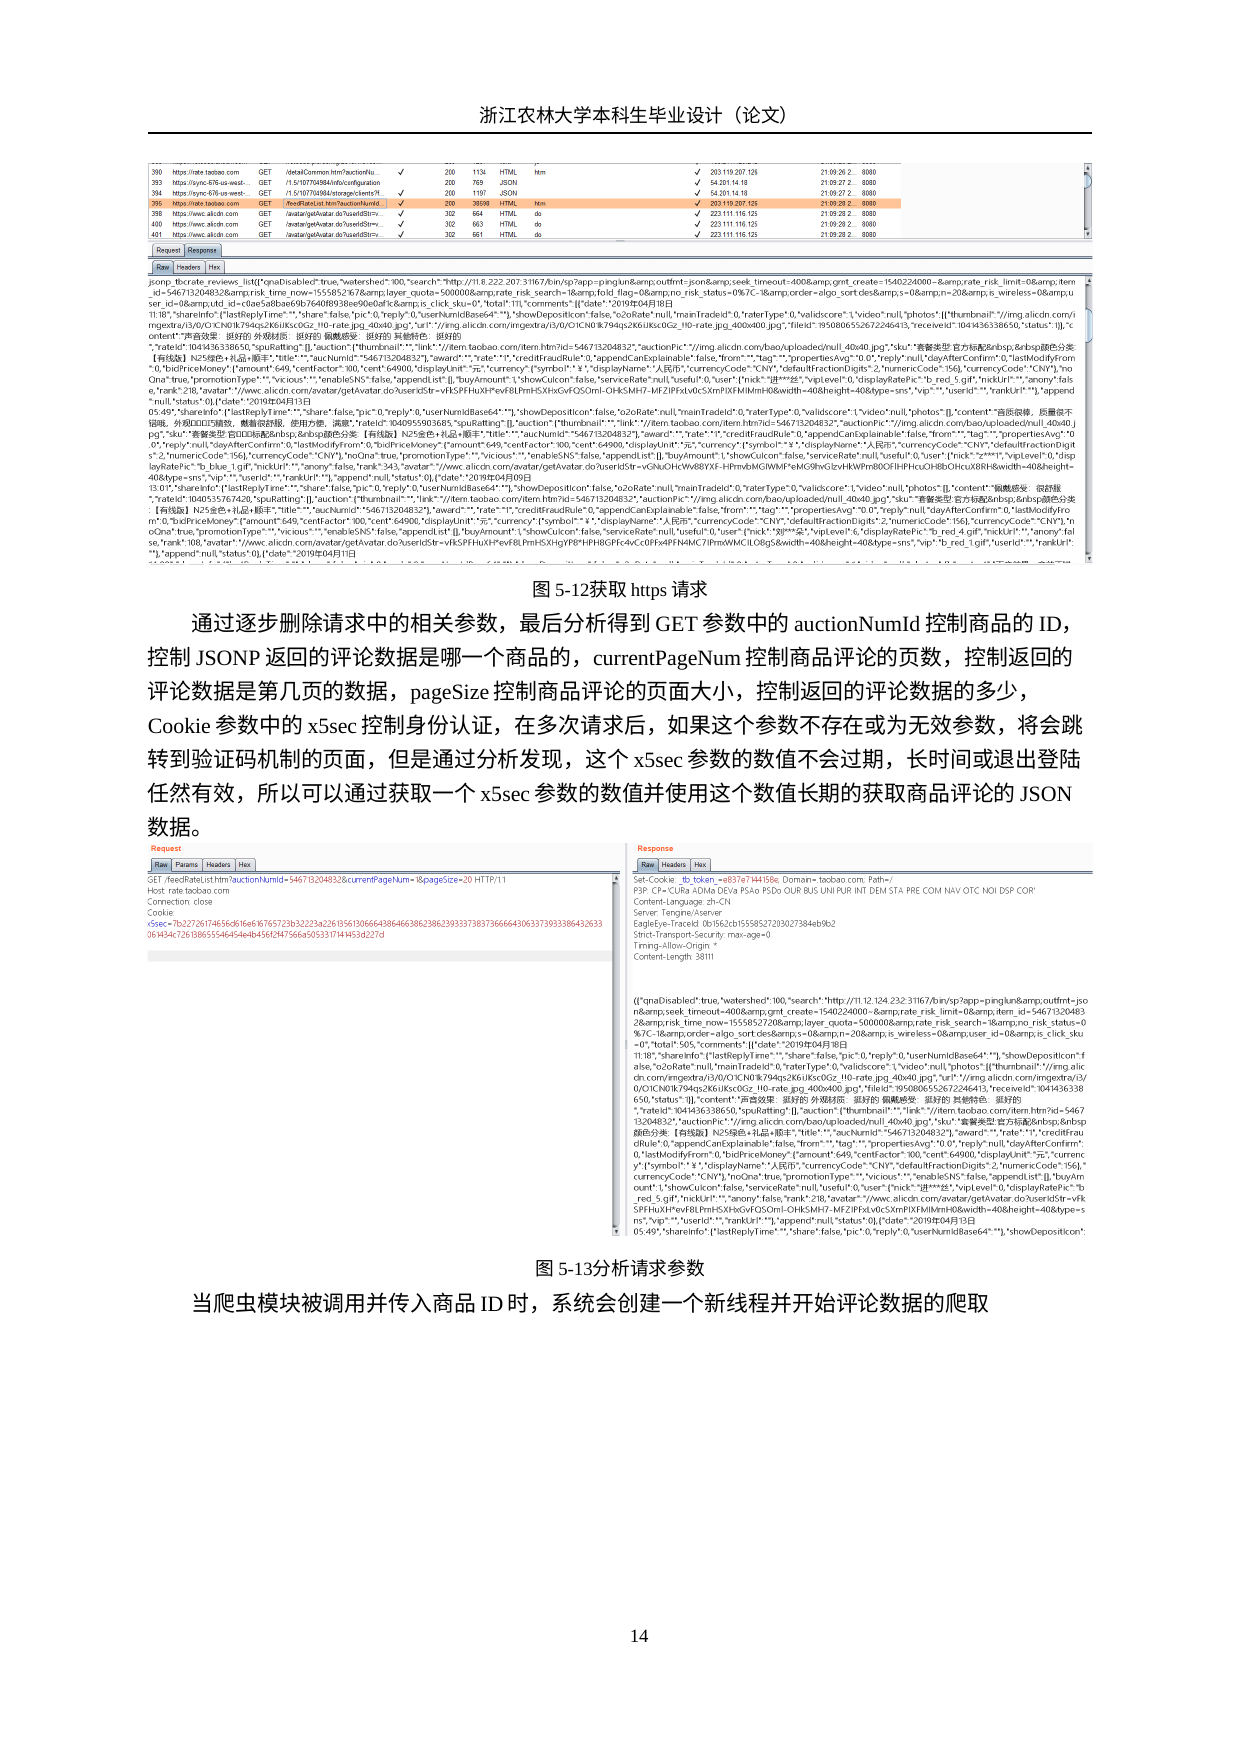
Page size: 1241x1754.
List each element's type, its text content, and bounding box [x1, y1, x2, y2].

picture [147, 163, 1093, 565]
text 当爬虫模块被调用并传入商品ID时，系统会创建一个新线程并开始评论数据的爬取 [148, 1284, 1092, 1318]
text 通过逐步删除请求中的相关参数，最后分析得到GET参数中的auctionNumId控制商品的ID，控制JSONP返回的评论数据是哪一个商品的，currentPageNum控制商品评论的页数，控制返回的评论数据是第几页的数据，pageSize控制商品评论的页面大小，控制返回的评论数据的多少，Cookie参数中的x5sec控制身份认证，在多次请求后，如果这个参数不存在或为无效参数，将会跳转到验证码机制的页面，但是通过分析发现，这个x5sec参数的数值不会过期，长时间或退出登陆任然有效，所以可以通过获取一个x5sec参数的数值并使用这个数值长期的获取商品评论的JSON数据。 [148, 605, 1092, 843]
picture [147, 843, 1093, 1236]
